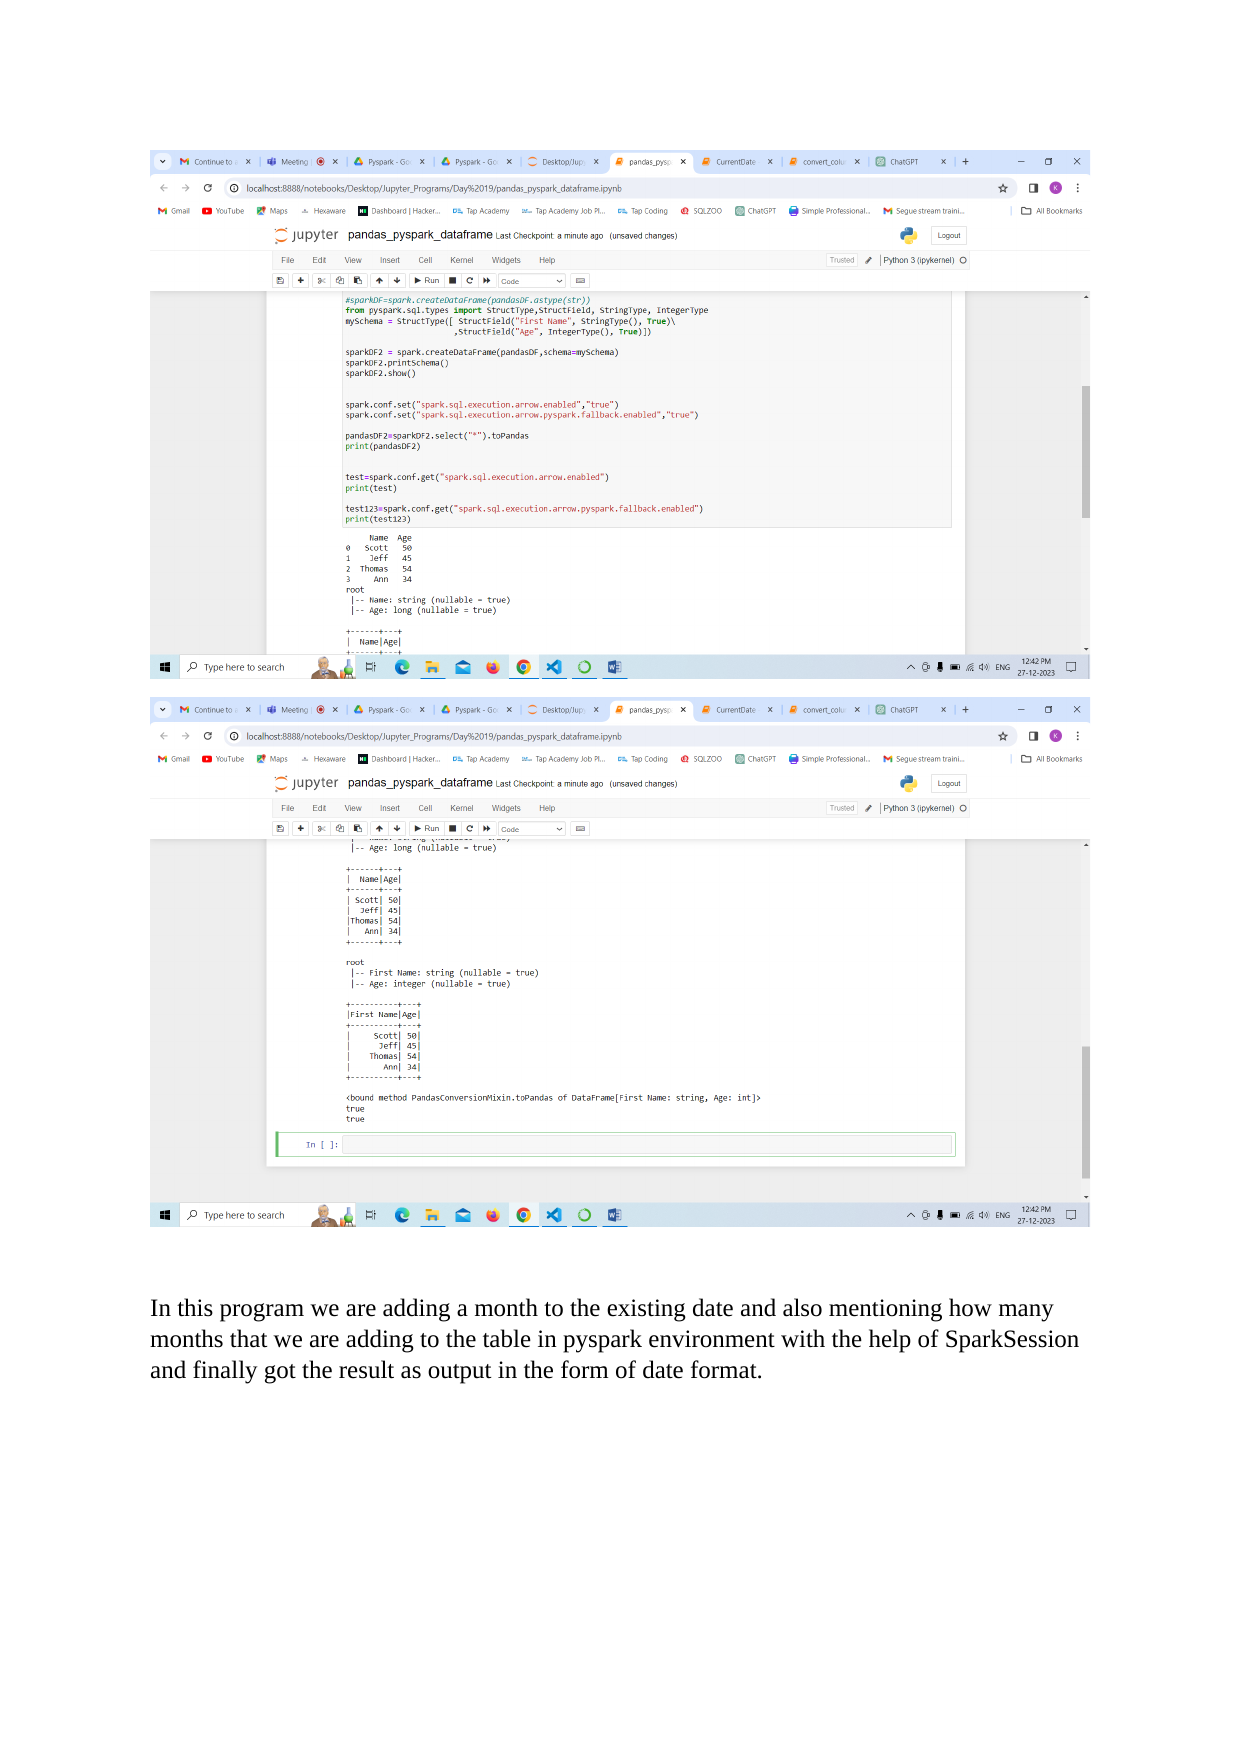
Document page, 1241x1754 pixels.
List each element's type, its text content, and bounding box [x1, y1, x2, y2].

picture [150, 150, 1091, 679]
picture [150, 697, 1091, 1227]
text In this program we are adding a month to the existing date and also mentioning how many months that we are adding to the table in pyspark environment with the help of SparkSession and finally got the result as output in the form of date format. [150, 1293, 1090, 1384]
